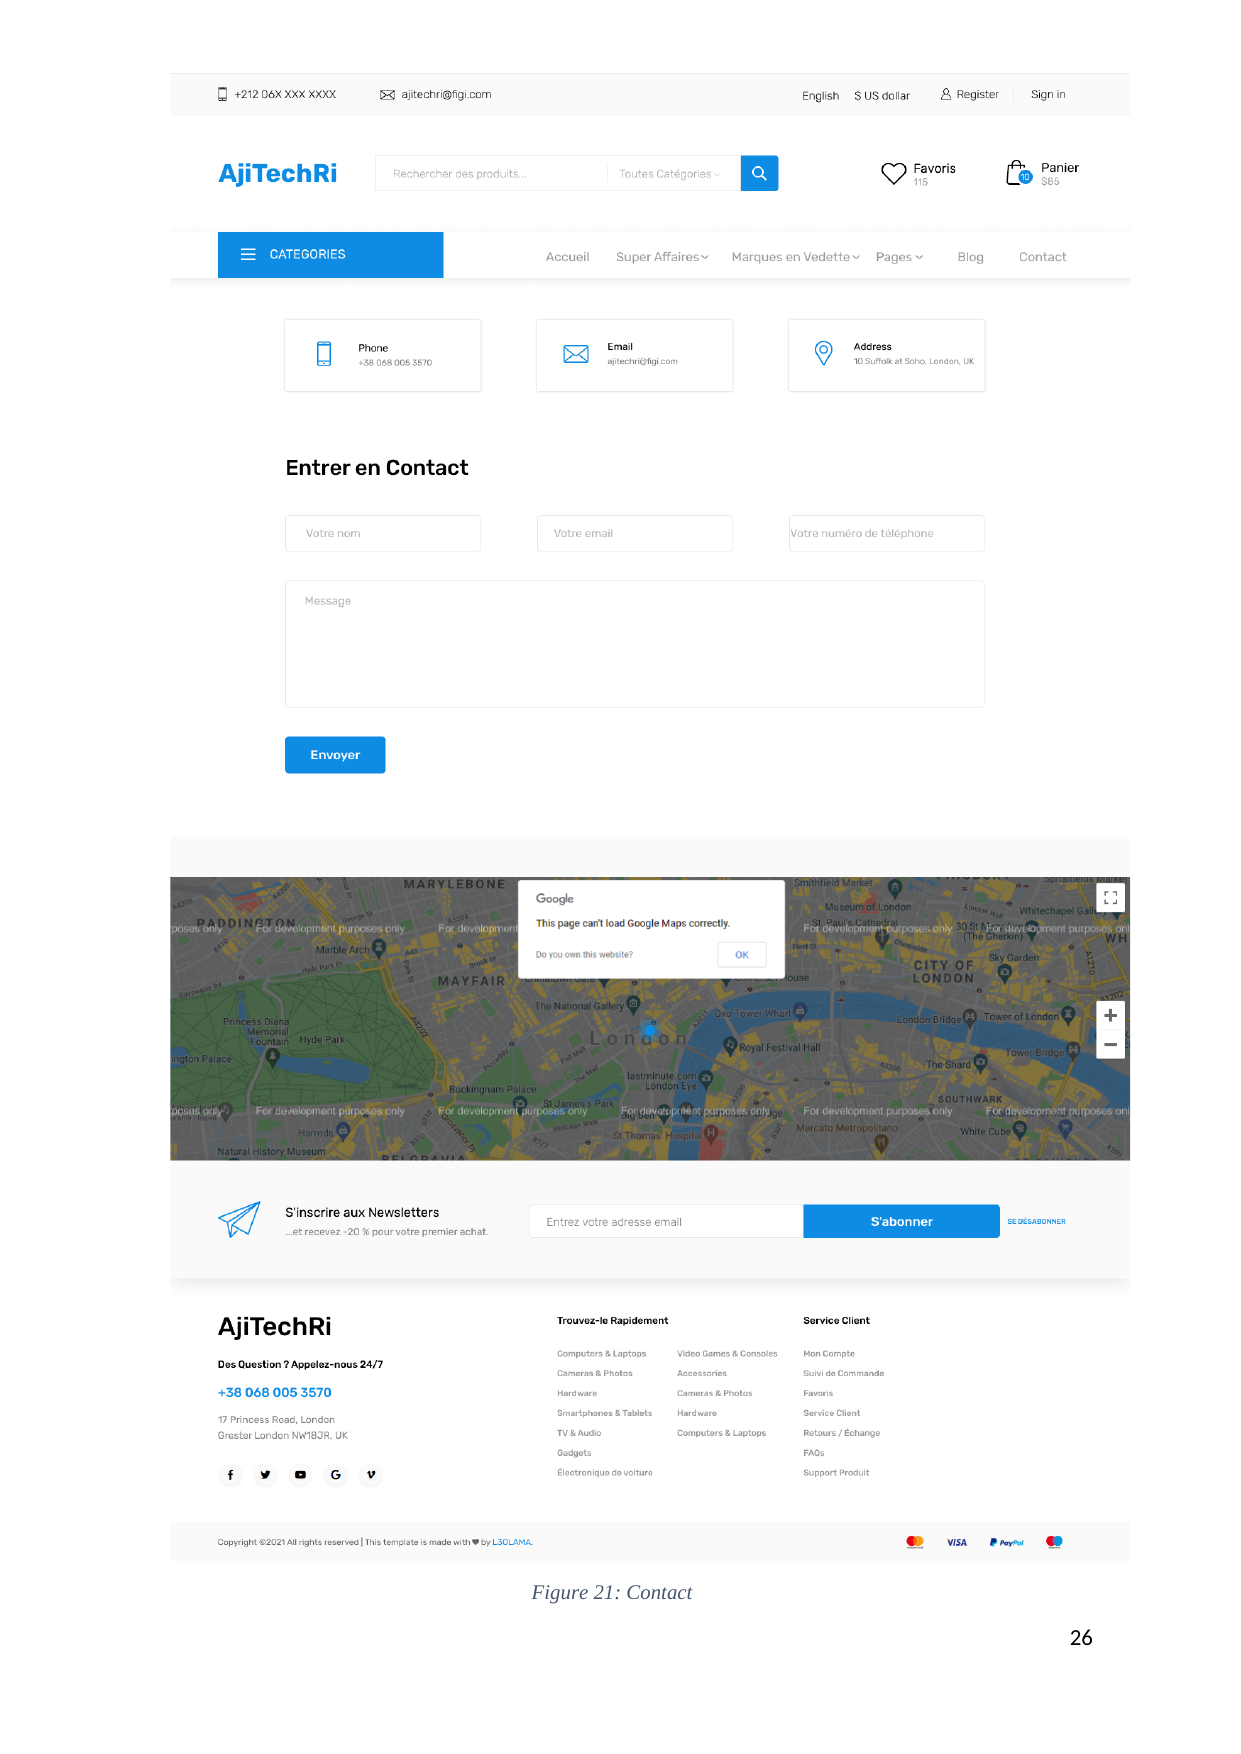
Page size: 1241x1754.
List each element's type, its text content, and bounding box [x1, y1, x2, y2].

picture [170, 73, 1131, 1561]
text Figure 21: Contact [133, 1580, 1093, 1604]
